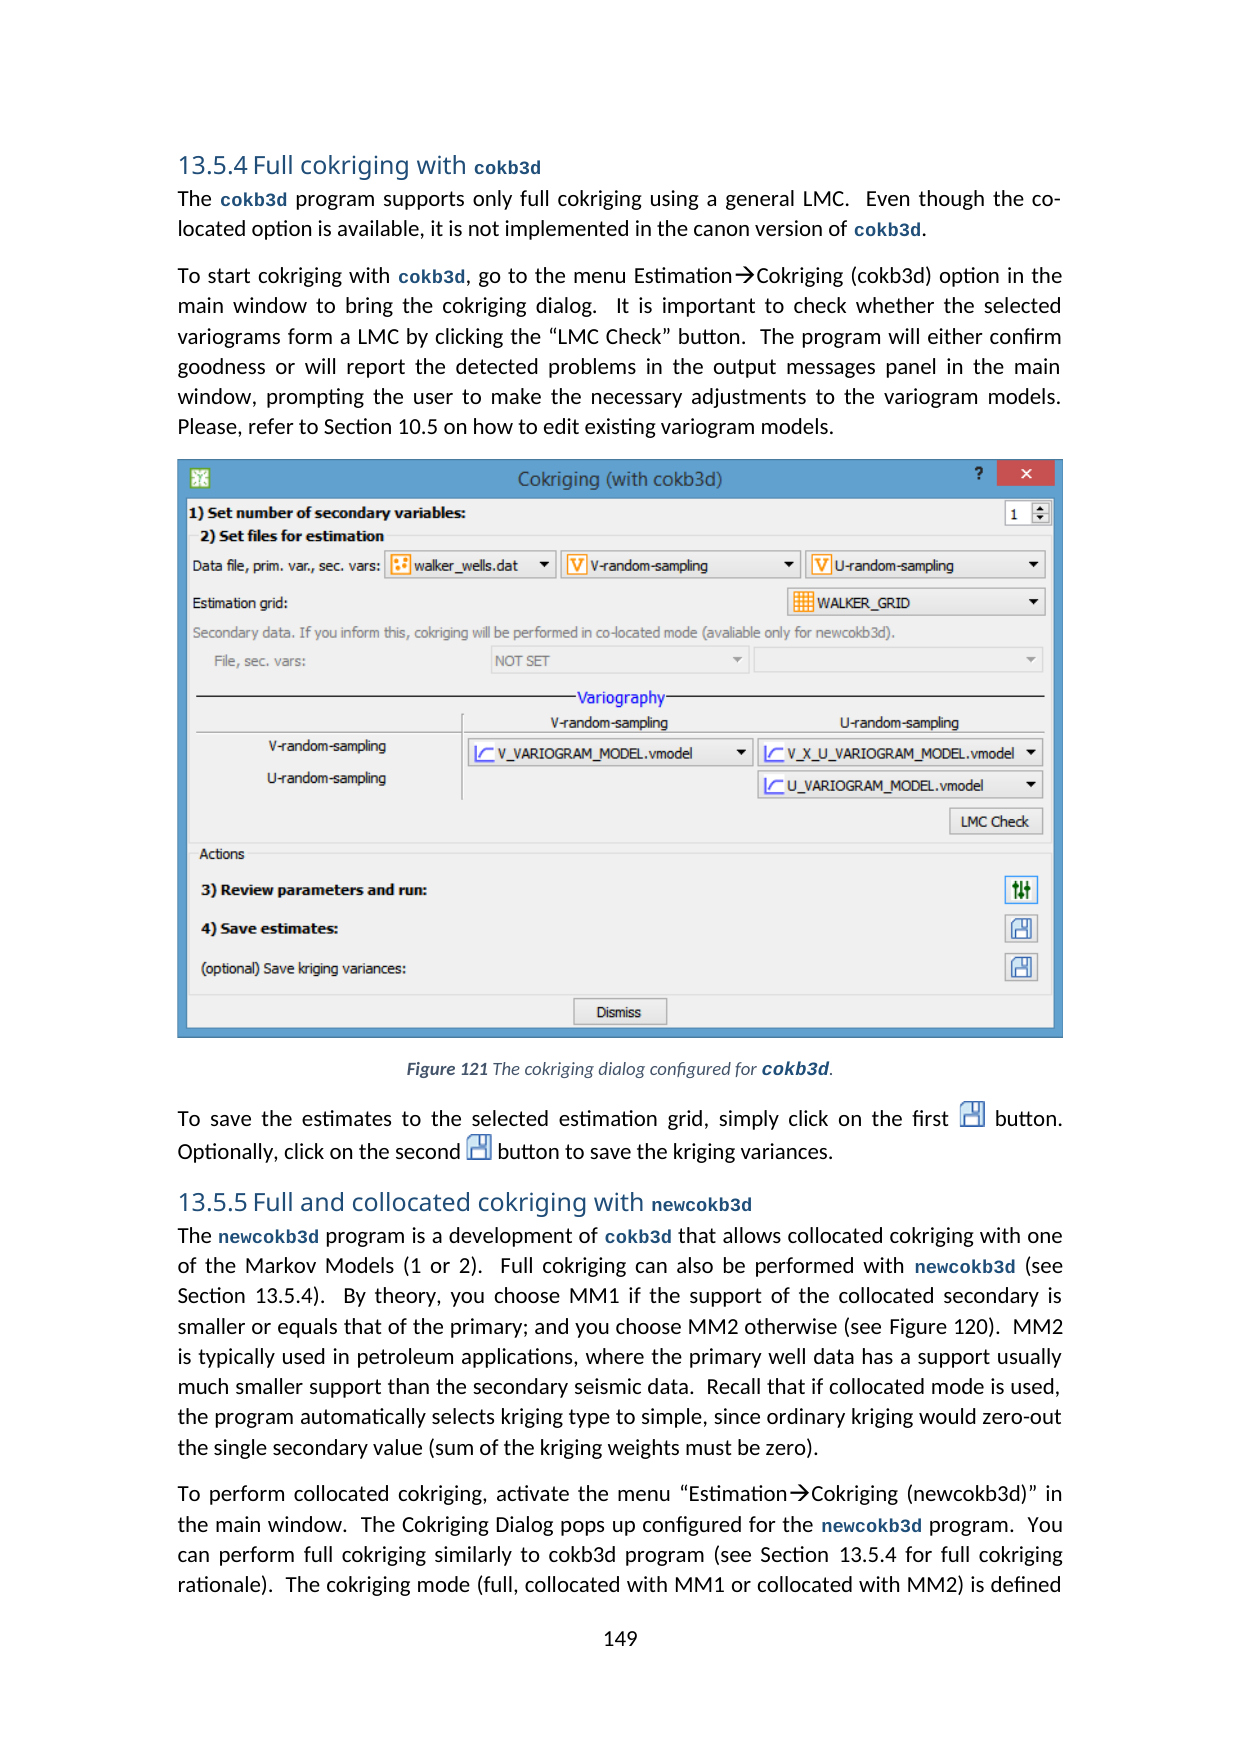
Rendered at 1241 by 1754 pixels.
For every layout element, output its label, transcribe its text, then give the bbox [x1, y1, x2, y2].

subtitle Full and collocated cokriging with newcokb3d [177, 1184, 1063, 1218]
text The cokb3d program supports only full cokriging using a general LMC. Even though the co-located option is available, it is not implemented in the canon version of cokb3d. [177, 184, 1063, 243]
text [177, 1479, 1063, 1598]
picture [177, 459, 1063, 1038]
text To save the estimates to the selected estimation grid, simply click on the first button. Optionally, click on the second button to save the kriging variances. [177, 1101, 1063, 1166]
subtitle Full cokriging with cokb3d [177, 148, 1063, 182]
picture [959, 1101, 985, 1127]
text The newcokb3d program is a development of cokb3d that allows collocated cokriging with one of the Markov Models (1 or 2). Full cokriging can also be performed with newcokb3d (see Section 13.5.4). By theory, you choose MM1 if the support of the collocated secondary is smaller or equals that of the primary; and you choose MM2 otherwise (see Figure 120). MM2 is typically used in petroleum applications, where the primary well data has a support usually much smaller support than the secondary seismic data. Recall that if collocated mode is used, the program automatically selects kriging type to simple, since ordinary kriging would zero-out the single secondary value (sum of the kriging weights must be zero). [177, 1221, 1063, 1461]
text Figure 121 The cokriging dialog configured for cokb3d. [177, 1057, 1063, 1081]
text To start cokriging with cokb3d, go to the menu EstimationCokriging (cokb3d) option in the main window to bring the cokriging dialog. It is important to check whether the selected variograms form a LMC by clicking the “LMC Check” button. The program will either confirm goodness or will report the detected problems in the output messages panel in the main window, prompting the user to make the necessary adjustments to the variogram models. Please, refer to Section 10.5 on how to edit existing variogram models. [177, 261, 1063, 441]
picture [466, 1134, 492, 1160]
